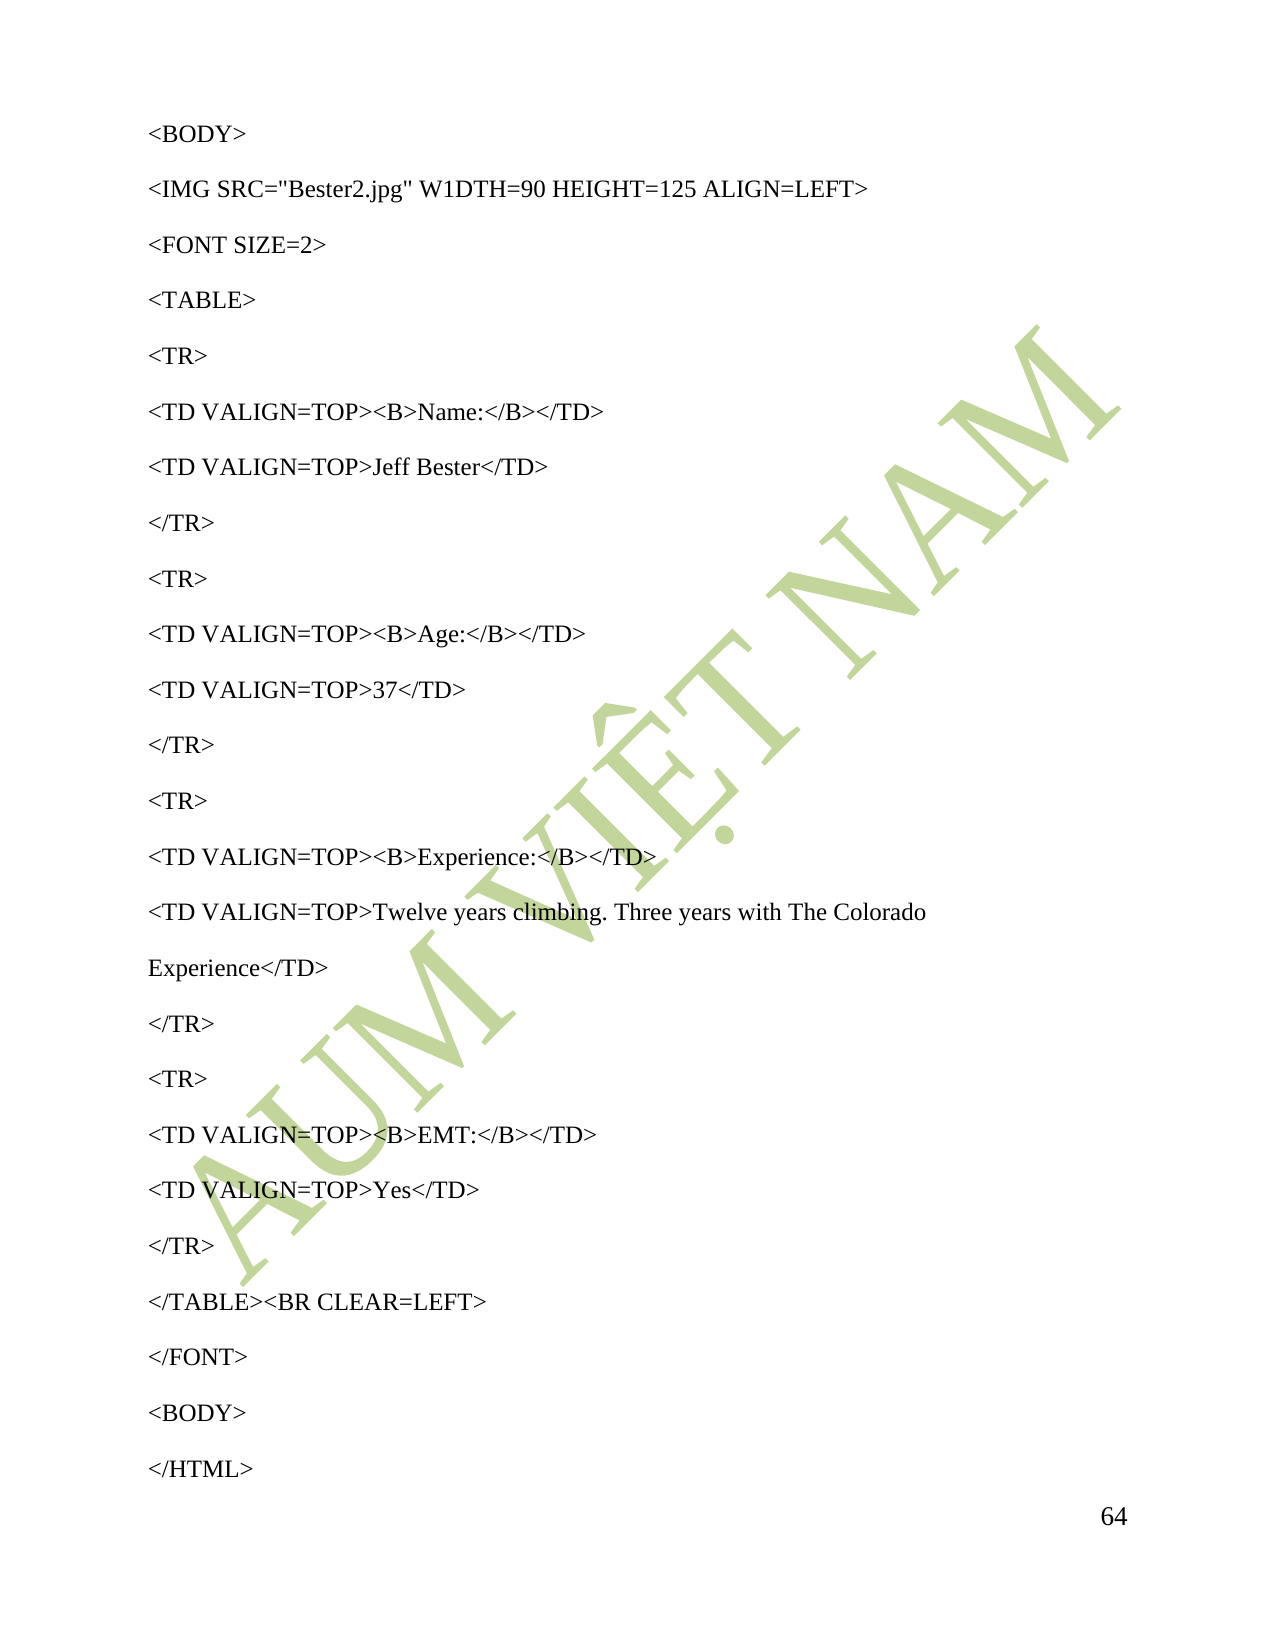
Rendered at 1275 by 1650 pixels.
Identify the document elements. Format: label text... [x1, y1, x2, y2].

text </TR> [148, 1231, 1127, 1260]
text <FONT SIZE=2> [148, 230, 1127, 259]
text </TR> [148, 731, 1127, 759]
text <TD VALIGN=TOP>Twelve years climbing. Three years with The Colorado [148, 897, 1127, 926]
text <BODY> [148, 1398, 1127, 1427]
text <TD VALIGN=TOP><B>Name:</B></TD> [148, 397, 1127, 426]
text </HTML> [148, 1454, 1127, 1482]
text <TD VALIGN=TOP><B>EMT:</B></TD> [148, 1120, 1127, 1149]
text </TR> [148, 1009, 1127, 1037]
text <TR> [148, 1064, 1127, 1093]
text Experience</TD> [148, 953, 1127, 982]
text <TD VALIGN=TOP>Yes</TD> [148, 1176, 1127, 1204]
text <TR> [148, 786, 1127, 815]
text <TD VALIGN=TOP><B>Age:</B></TD> [148, 619, 1127, 648]
text <TR> [148, 341, 1127, 370]
text <TR> [148, 564, 1127, 592]
text <BODY> [148, 119, 1127, 147]
text <TABLE> [148, 286, 1127, 314]
text <TD VALIGN=TOP>37</TD> [148, 675, 1127, 704]
text </TR> [148, 508, 1127, 537]
text <IMG SRC="Bester2.jpg" W1DTH=90 HEIGHT=125 ALIGN=LEFT> [148, 174, 1127, 203]
text <TD VALIGN=TOP><B>Experience:</B></TD> [148, 842, 1127, 871]
text <TD VALIGN=TOP>Jeff Bester</TD> [148, 452, 1127, 481]
text </FONT> [148, 1342, 1127, 1371]
text </TABLE><BR CLEAR=LEFT> [148, 1287, 1127, 1316]
